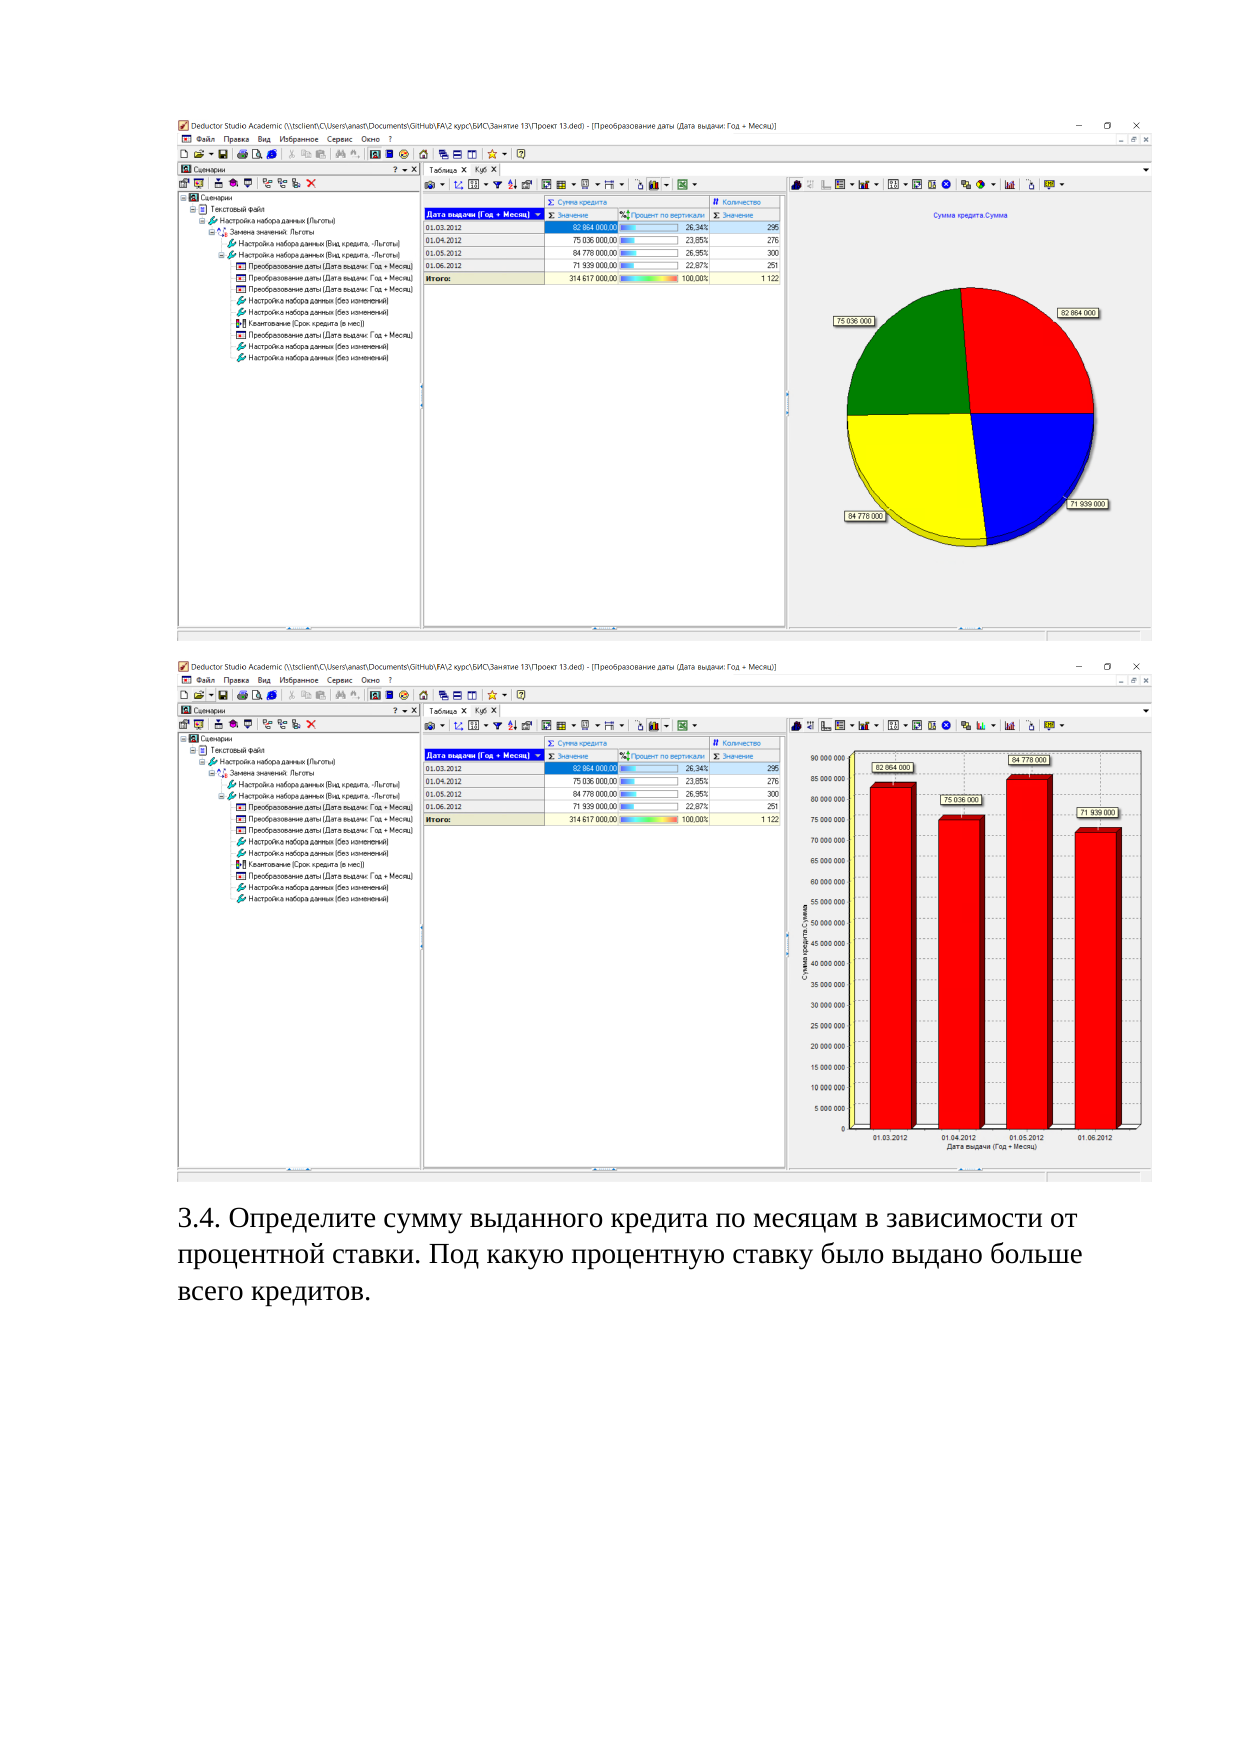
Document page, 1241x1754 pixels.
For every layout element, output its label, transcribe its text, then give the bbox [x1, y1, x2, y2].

picture [177, 118, 1152, 641]
picture [177, 659, 1152, 1182]
text 3.4. Определите сумму выданного кредита по месяцам в зависимости от процентной ставки. Под какую процентную ставку было выдано больше всего кредитов. [177, 1200, 1152, 1306]
